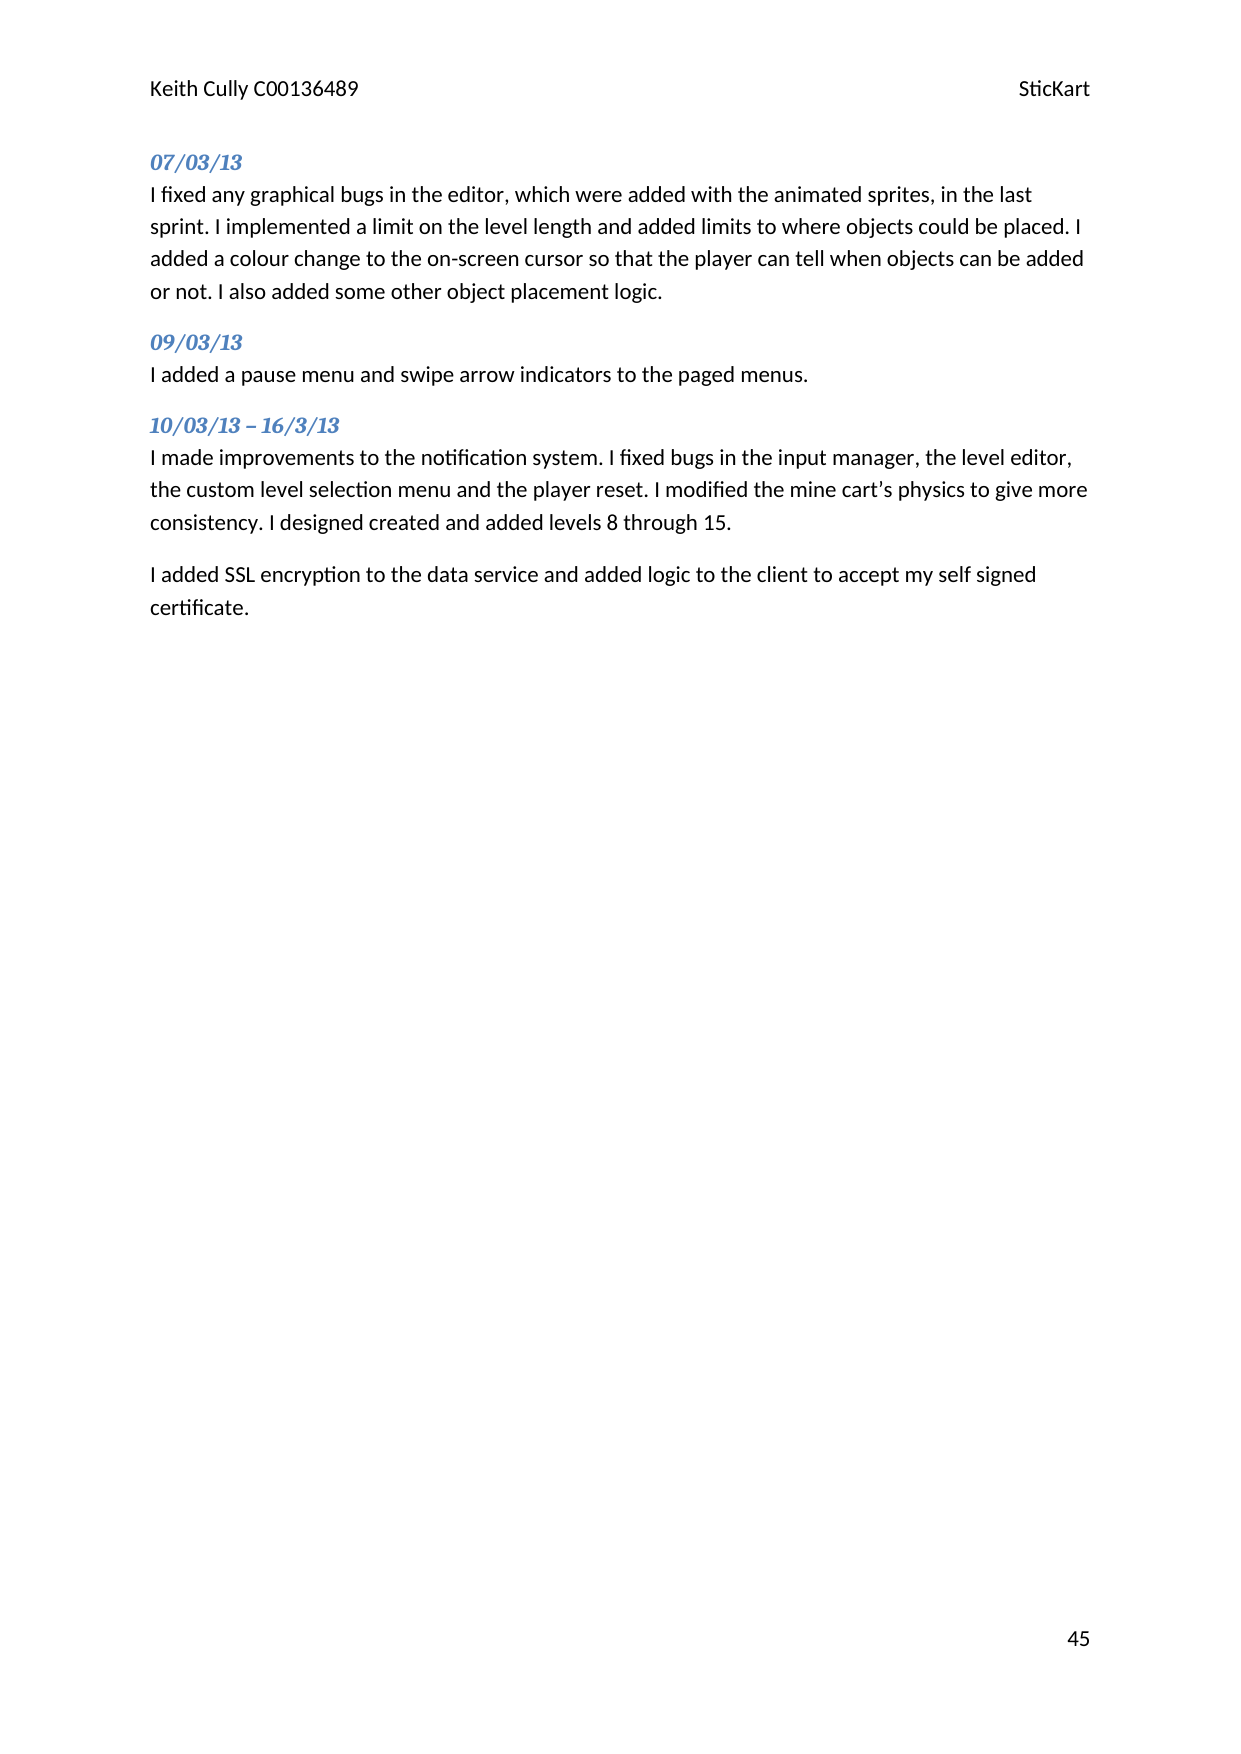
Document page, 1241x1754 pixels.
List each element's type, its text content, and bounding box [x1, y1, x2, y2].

text I added SSL encryption to the data service and added logic to the client to accept my self signed certificate. [150, 561, 1090, 621]
text I made improvements to the notification system. I fixed bugs in the input manager, the level editor, the custom level selection menu and the player reset. I modified the mine cart’s physics to give more consistency. I designed created and added levels 8 through 15. [150, 443, 1090, 536]
text I fixed any graphical bugs in the editor, which were added with the animated sprites, in the last sprint. I implemented a limit on the level length and added limits to where objects could be placed. I added a colour change to the on-screen cursor so that the player can tell when objects can be added or not. I also added some other object placement logic. [150, 180, 1090, 305]
subtitle 07/03/13 [150, 150, 1090, 176]
subtitle 10/03/13 – 16/3/13 [150, 413, 1090, 439]
subtitle 09/03/13 [150, 330, 1090, 356]
text I added a pause menu and swipe arrow indicators to the paged menus. [150, 360, 1090, 388]
